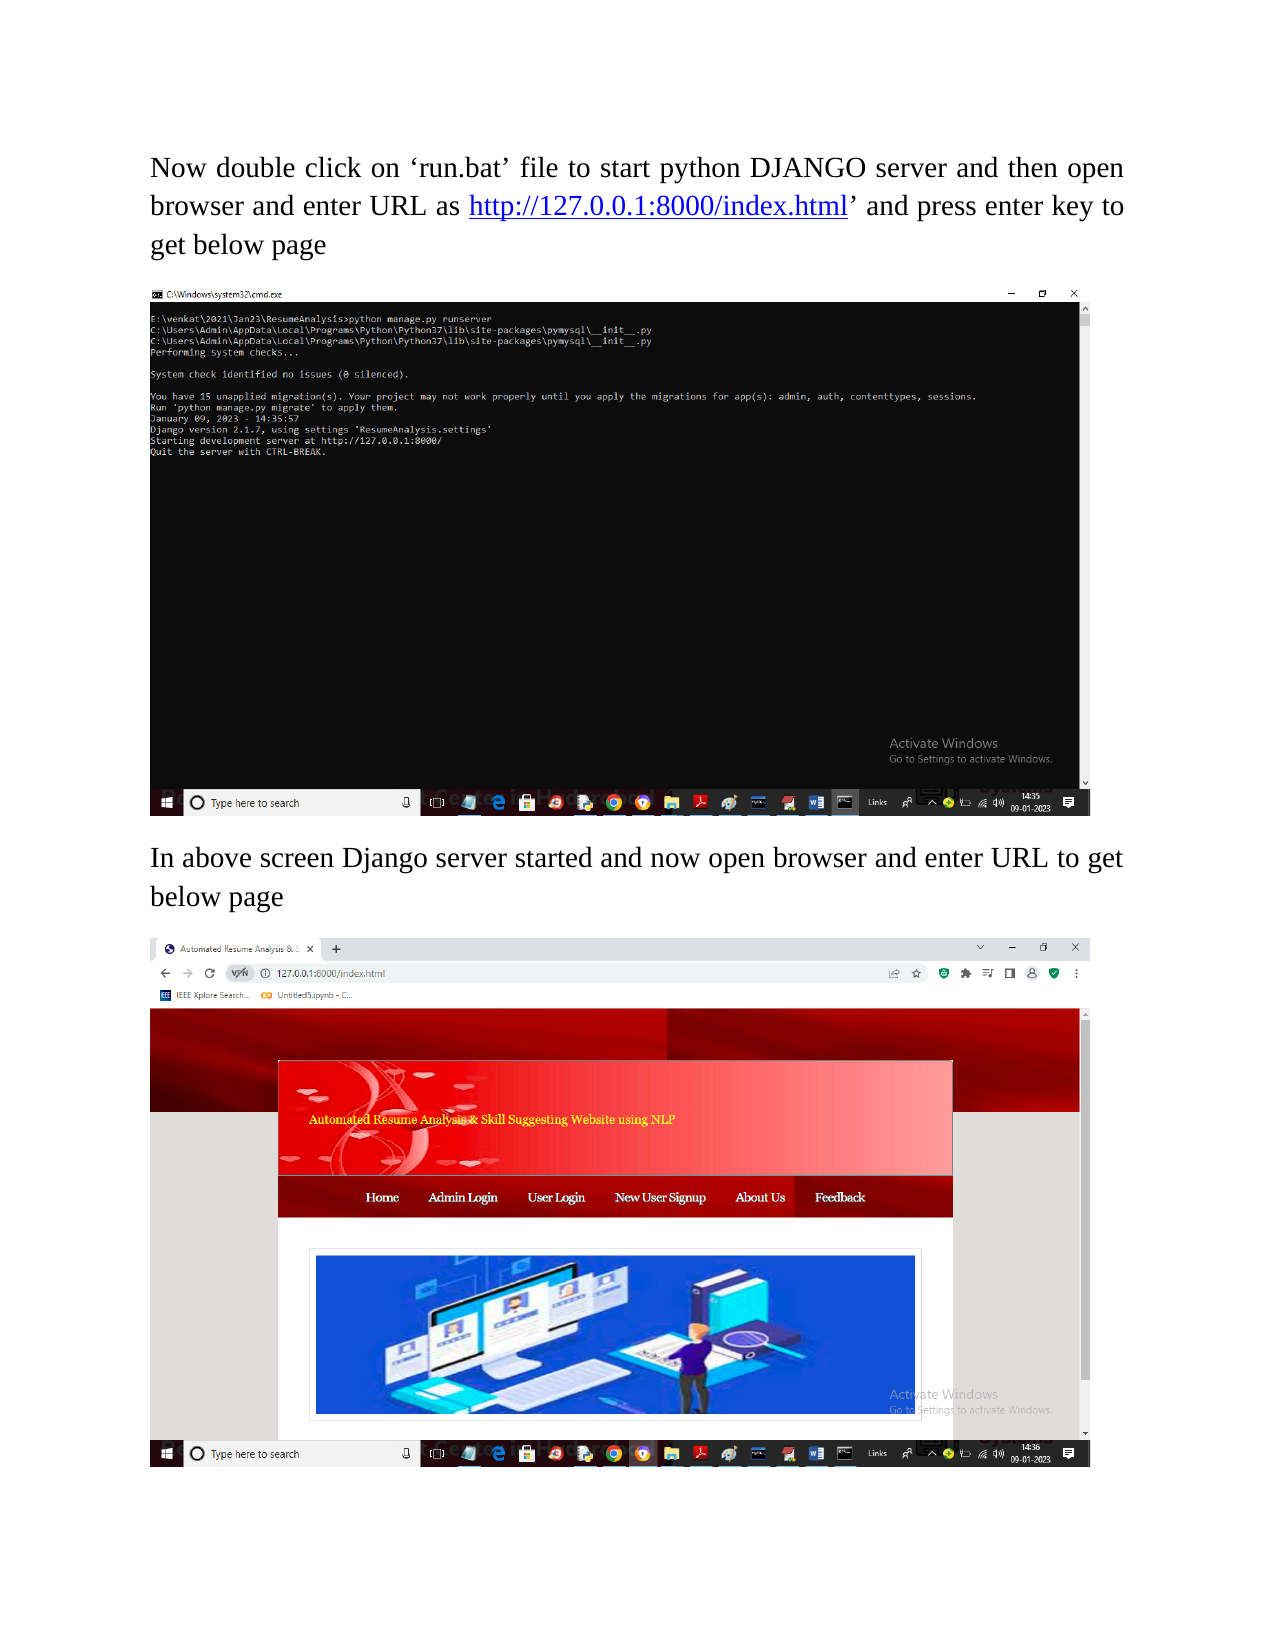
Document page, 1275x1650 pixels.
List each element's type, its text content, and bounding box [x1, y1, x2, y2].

picture [150, 286, 1091, 816]
text In above screen Django server started and now open browser and enter URL to get below page [150, 840, 1125, 912]
text Now double click on ‘run.bat’ file to start python DJANGO server and then open browser and enter URL as http://127.0.0.1:8000/index.html’ and press enter key to get below page [150, 150, 1125, 261]
picture [150, 938, 1091, 1467]
